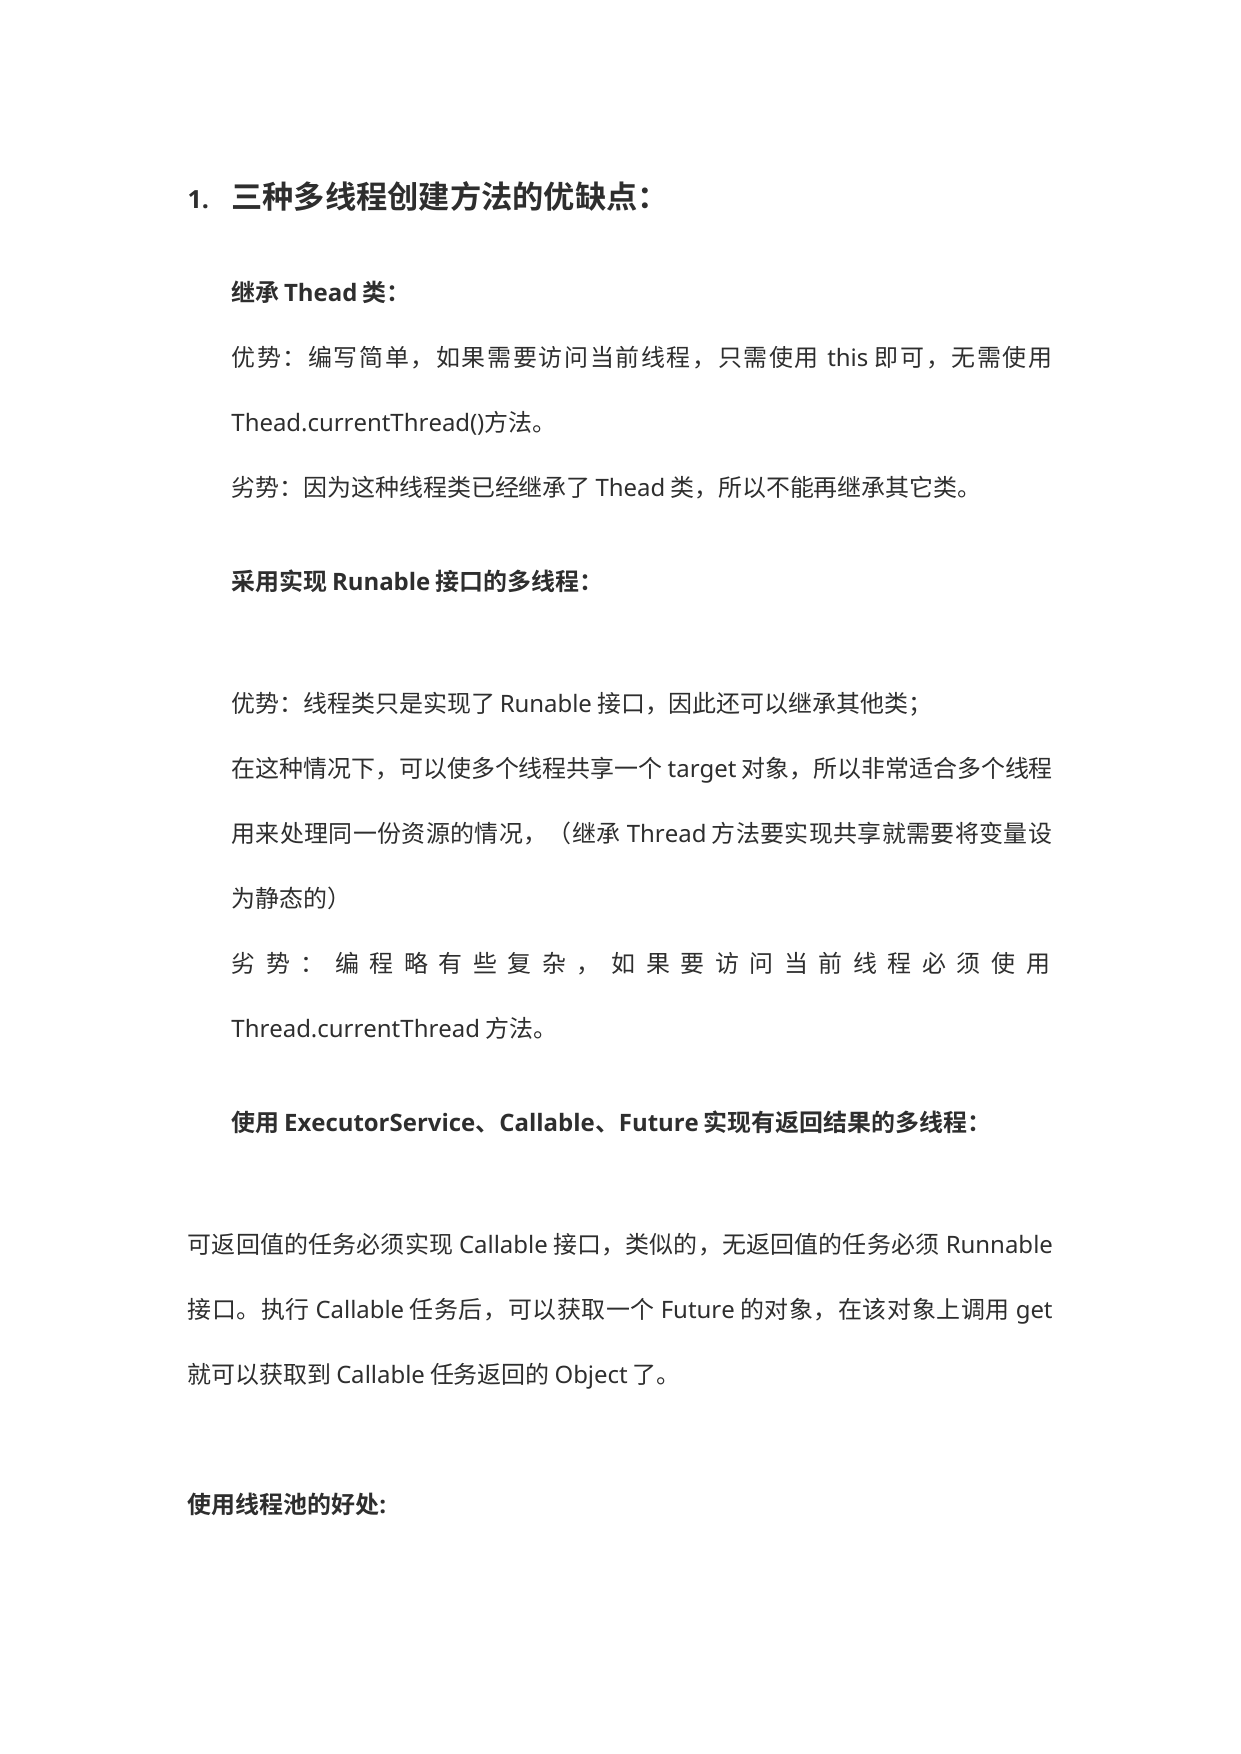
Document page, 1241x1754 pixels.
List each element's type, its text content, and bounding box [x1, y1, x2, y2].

list 三种多线程创建方法的优缺点： [187, 162, 1053, 227]
text 使用ExecutorService、Callable、Future实现有返回结果的多线程： [187, 1088, 1053, 1153]
list 优势：线程类只是实现了Runable接口，因此还可以继承其他类； [231, 669, 1053, 734]
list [187, 1471, 1053, 1536]
list 可返回值的任务必须实现Callable接口，类似的，无返回值的任务必须Runnable接口。执行Callable任务后，可以获取一个Future的对象，在该对象上调用get就可以获取到Callable任务返回的Object了。 [187, 1211, 1053, 1406]
list 劣势：编程略有些复杂，如果要访问当前线程必须使用Thread.currentThread方法。 [231, 929, 1053, 1059]
list 继承Thead类： [231, 258, 1053, 323]
list 在这种情况下，可以使多个线程共享一个target对象，所以非常适合多个线程用来处理同一份资源的情况，（继承Thread方法要实现共享就需要将变量设为静态的） [231, 734, 1053, 929]
list 劣势：因为这种线程类已经继承了Thead类，所以不能再继承其它类。 [231, 453, 1053, 518]
list 优势：编写简单，如果需要访问当前线程，只需使用this即可，无需使用Thead.currentThread()方法。 [231, 323, 1053, 453]
text 采用实现Runable接口的多线程： [187, 547, 1053, 612]
